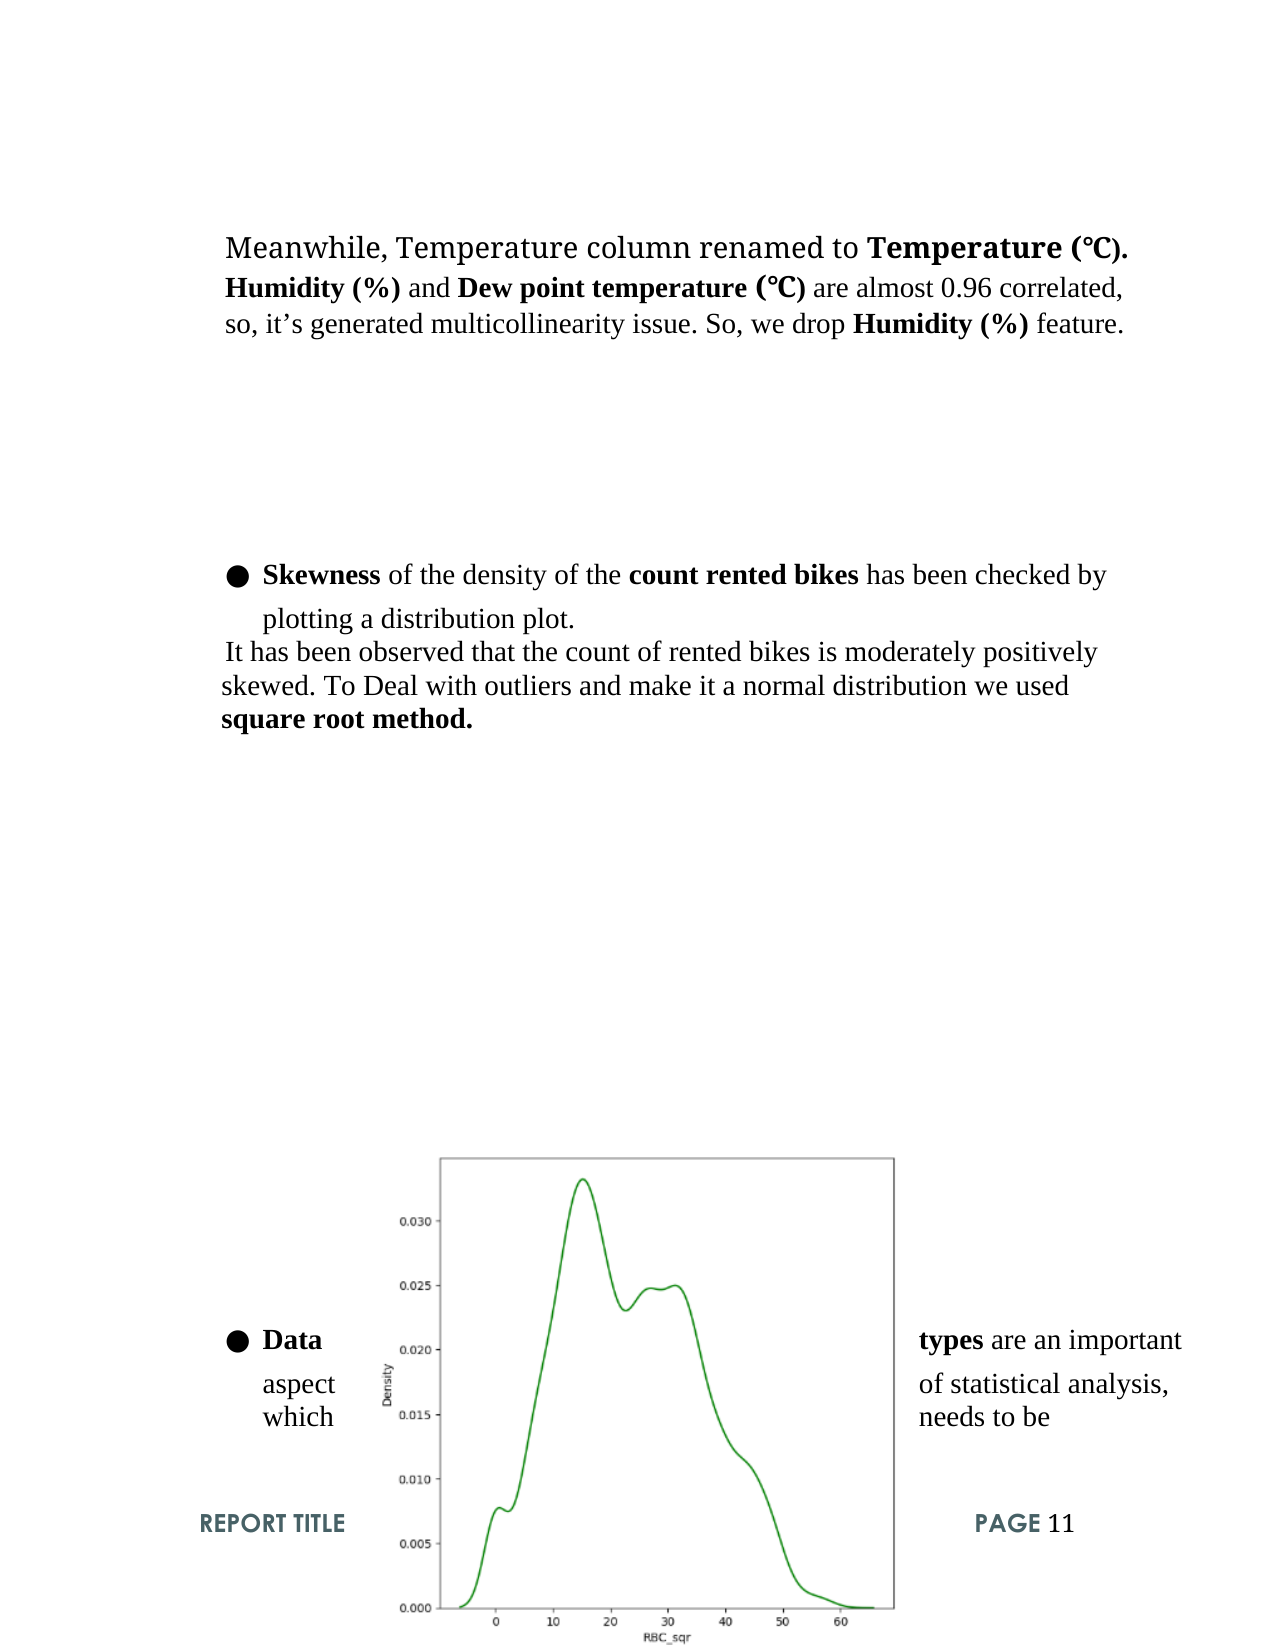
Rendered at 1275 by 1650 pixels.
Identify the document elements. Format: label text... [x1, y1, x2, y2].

list Skewness of the density of the count rented bikes has been checked by plotting a distribution plot. [225, 541, 1200, 634]
text so, it’s generated multicollinearity issue. So, we drop Humidity (%) feature. [225, 306, 1200, 340]
text It has been observed that the count of rented bikes is moderately positively [75, 634, 1200, 668]
list Data types are an important aspect of statistical analysis, which needs to be [225, 1306, 375, 1433]
list Data types are an important aspect of statistical analysis, which needs to be [901, 1306, 1200, 1433]
picture [375, 1151, 901, 1650]
text Meanwhile, Temperature column renamed to Temperature (℃). Humidity (%) and Dew point temperature (℃) are almost 0.96 correlated, [225, 227, 1200, 306]
text skewed. To Deal with outliers and make it a normal distribution we used square root method. [221, 668, 1200, 735]
